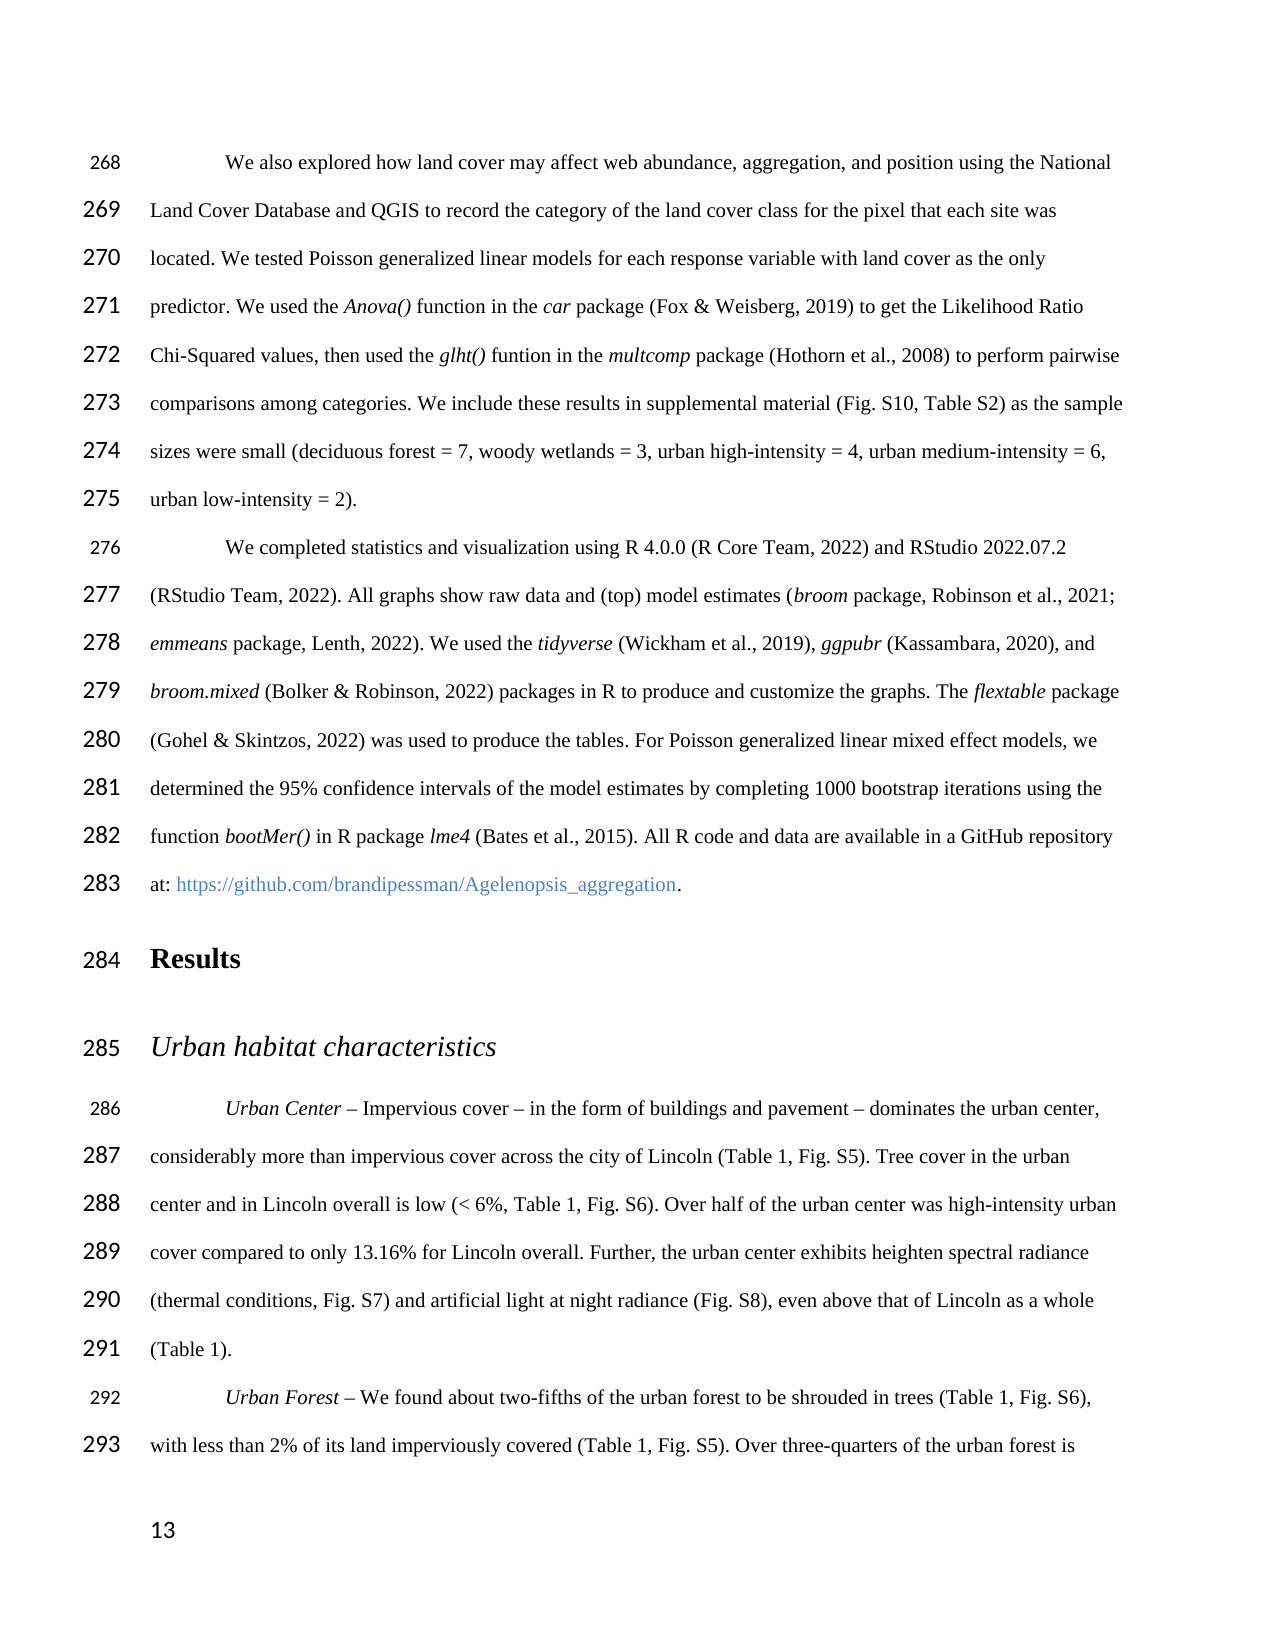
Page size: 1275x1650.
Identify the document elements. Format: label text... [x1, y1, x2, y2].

subtitle Urban habitat characteristics [150, 1029, 1125, 1062]
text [150, 1384, 1125, 1457]
text Urban Center – Impervious cover – in the form of buildings and pavement – dominates the urban center, considerably more than impervious cover across the city of Lincoln (Table 1, Fig. S5). Tree cover in the urban center and in Lincoln overall is low (< 6%, Table 1, Fig. S6). Over half of the urban center was high-intensity urban cover compared to only 13.16% for Lincoln overall. Further, the urban center exhibits heighten spectral radiance (thermal conditions, Fig. S7) and artificial light at night radiance (Fig. S8), even above that of Lincoln as a whole (Table 1). [150, 1096, 1125, 1361]
subtitle Results [150, 941, 1125, 974]
text We also explored how land cover may affect web abundance, aggregation, and position using the National Land Cover Database and QGIS to record the category of the land cover class for the pixel that each site was located. We tested Poisson generalized linear models for each response variable with land cover as the only predictor. We used the Anova() function in the car package (Fox & Weisberg, 2019) to get the Likelihood Ratio Chi-Squared values, then used the glht() funtion in the multcomp package (Hothorn et al., 2008) to perform pairwise comparisons among categories. We include these results in supplemental material (Fig. S10, Table S2) as the sample sizes were small (deciduous forest = 7, woody wetlands = 3, urban high-intensity = 4, urban medium-intensity = 6, urban low-intensity = 2). [150, 150, 1125, 511]
text We completed statistics and visualization using R 4.0.0 (R Core Team, 2022) and RStudio 2022.07.2 (RStudio Team, 2022). All graphs show raw data and (top) model estimates (broom package, Robinson et al., 2021; emmeans package, Lenth, 2022). We used the tidyverse (Wickham et al., 2019), ggpubr (Kassambara, 2020), and broom.mixed (Bolker & Robinson, 2022) packages in R to produce and customize the graphs. The flextable package (Gohel & Skintzos, 2022) was used to produce the tables. For Poisson generalized linear mixed effect models, we determined the 95% confidence intervals of the model estimates by completing 1000 bootstrap iterations using the function bootMer() in R package lme4 (Bates et al., 2015). All R code and data are available in a GitHub repository at: https://github.com/brandipessman/Agelenopsis_aggregation. [150, 535, 1125, 896]
